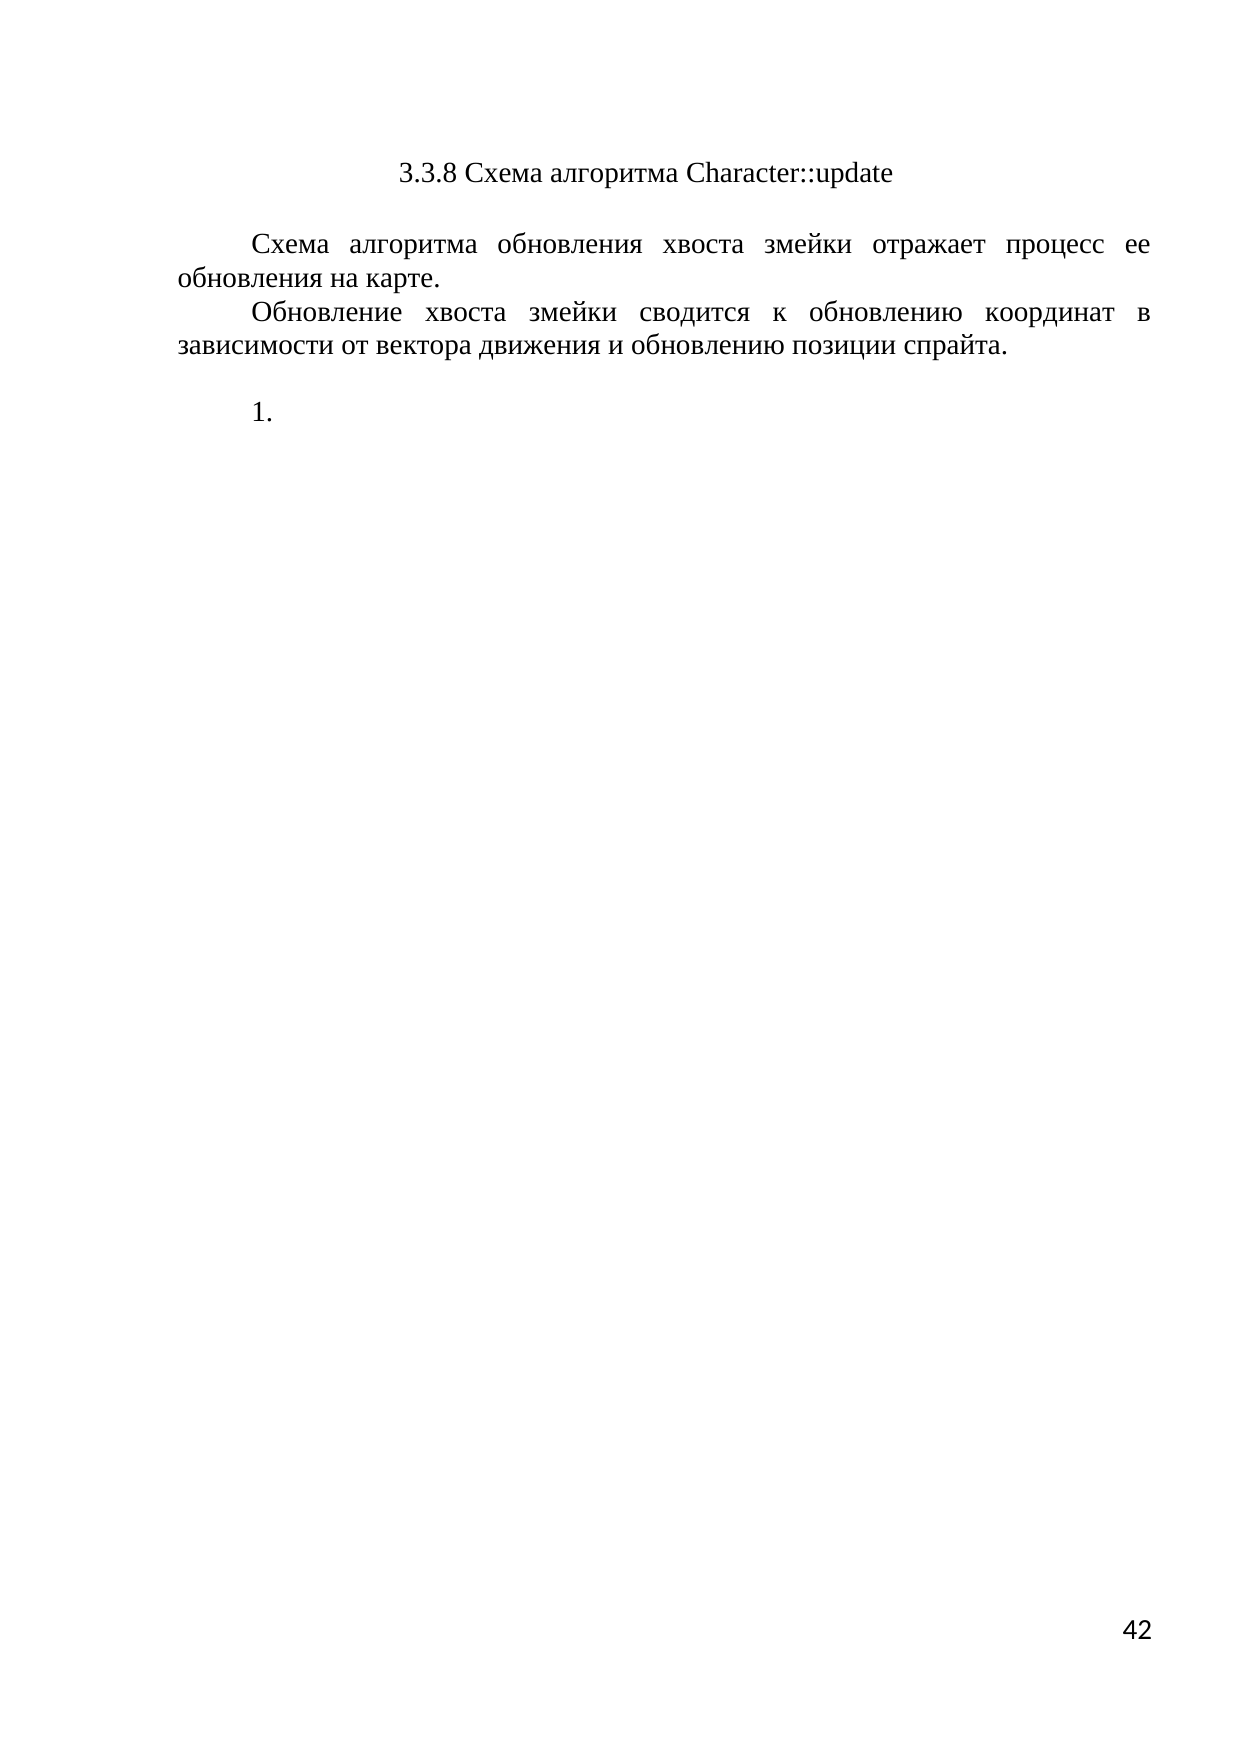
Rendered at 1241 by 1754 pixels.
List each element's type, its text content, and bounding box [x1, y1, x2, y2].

text Обновление хвоста змейки сводится к обновлению координат в зависимости от вектора движения и обновлению позиции спрайта. [177, 294, 1152, 361]
subtitle Схема алгоритма Character::update [325, 156, 1152, 189]
text Схема алгоритма обновления хвоста змейки отражает процесс ее обновления на карте. [177, 227, 1152, 294]
